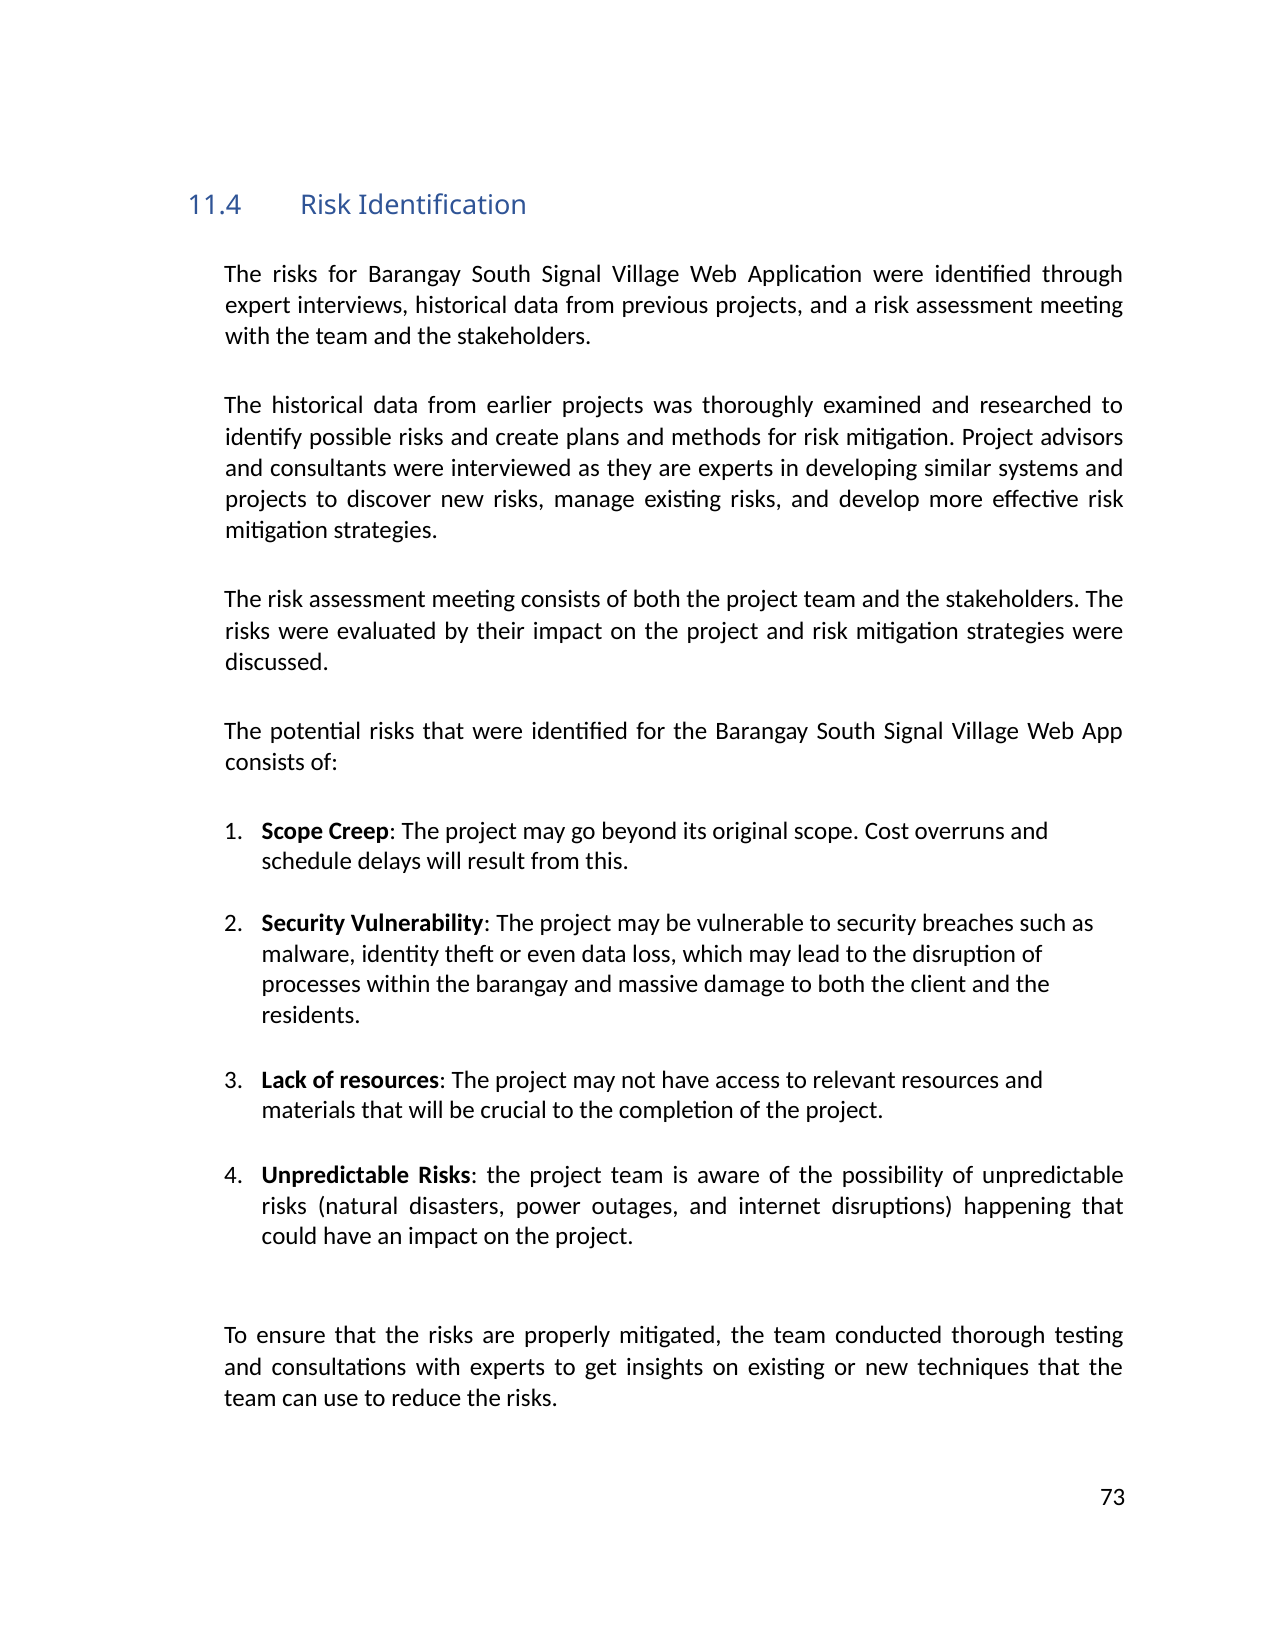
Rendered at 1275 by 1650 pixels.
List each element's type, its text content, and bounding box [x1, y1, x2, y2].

text To ensure that the risks are properly mitigated, the team conducted thorough testing and consultations with experts to get insights on existing or new techniques that the team can use to reduce the risks. [224, 1319, 1125, 1413]
list Security Vulnerability: The project may be vulnerable to security breaches such as malware, identity theft or even data loss, which may lead to the disruption of processes within the barangay and massive damage to both the client and the residents. [224, 907, 1125, 1029]
text The potential risks that were identified for the Barangay South Signal Village Web App consists of: [224, 715, 1125, 777]
text The risk assessment meeting consists of both the project team and the stakeholders. The risks were evaluated by their impact on the project and risk mitigation strategies were discussed. [224, 583, 1125, 677]
text The risks for Barangay South Signal Village Web Application were identified through expert interviews, historical data from previous projects, and a risk assessment meeting with the team and the stakeholders. [224, 258, 1125, 351]
text The historical data from earlier projects was thoroughly examined and researched to identify possible risks and create plans and methods for risk mitigation. Project advisors and consultants were interviewed as they are experts in developing similar systems and projects to discover new risks, manage existing risks, and develop more effective risk mitigation strategies. [224, 389, 1125, 545]
subtitle Risk Identification [187, 186, 1125, 222]
list Unpredictable Risks: the project team is aware of the possibility of unpredictable risks (natural disasters, power outages, and internet disruptions) happening that could have an impact on the project. [224, 1159, 1125, 1251]
list Lack of resources: The project may not have access to relevant resources and materials that will be crucial to the completion of the project. [224, 1064, 1125, 1125]
list Scope Creep: The project may go beyond its original scope. Cost overruns and schedule delays will result from this. [224, 815, 1125, 876]
